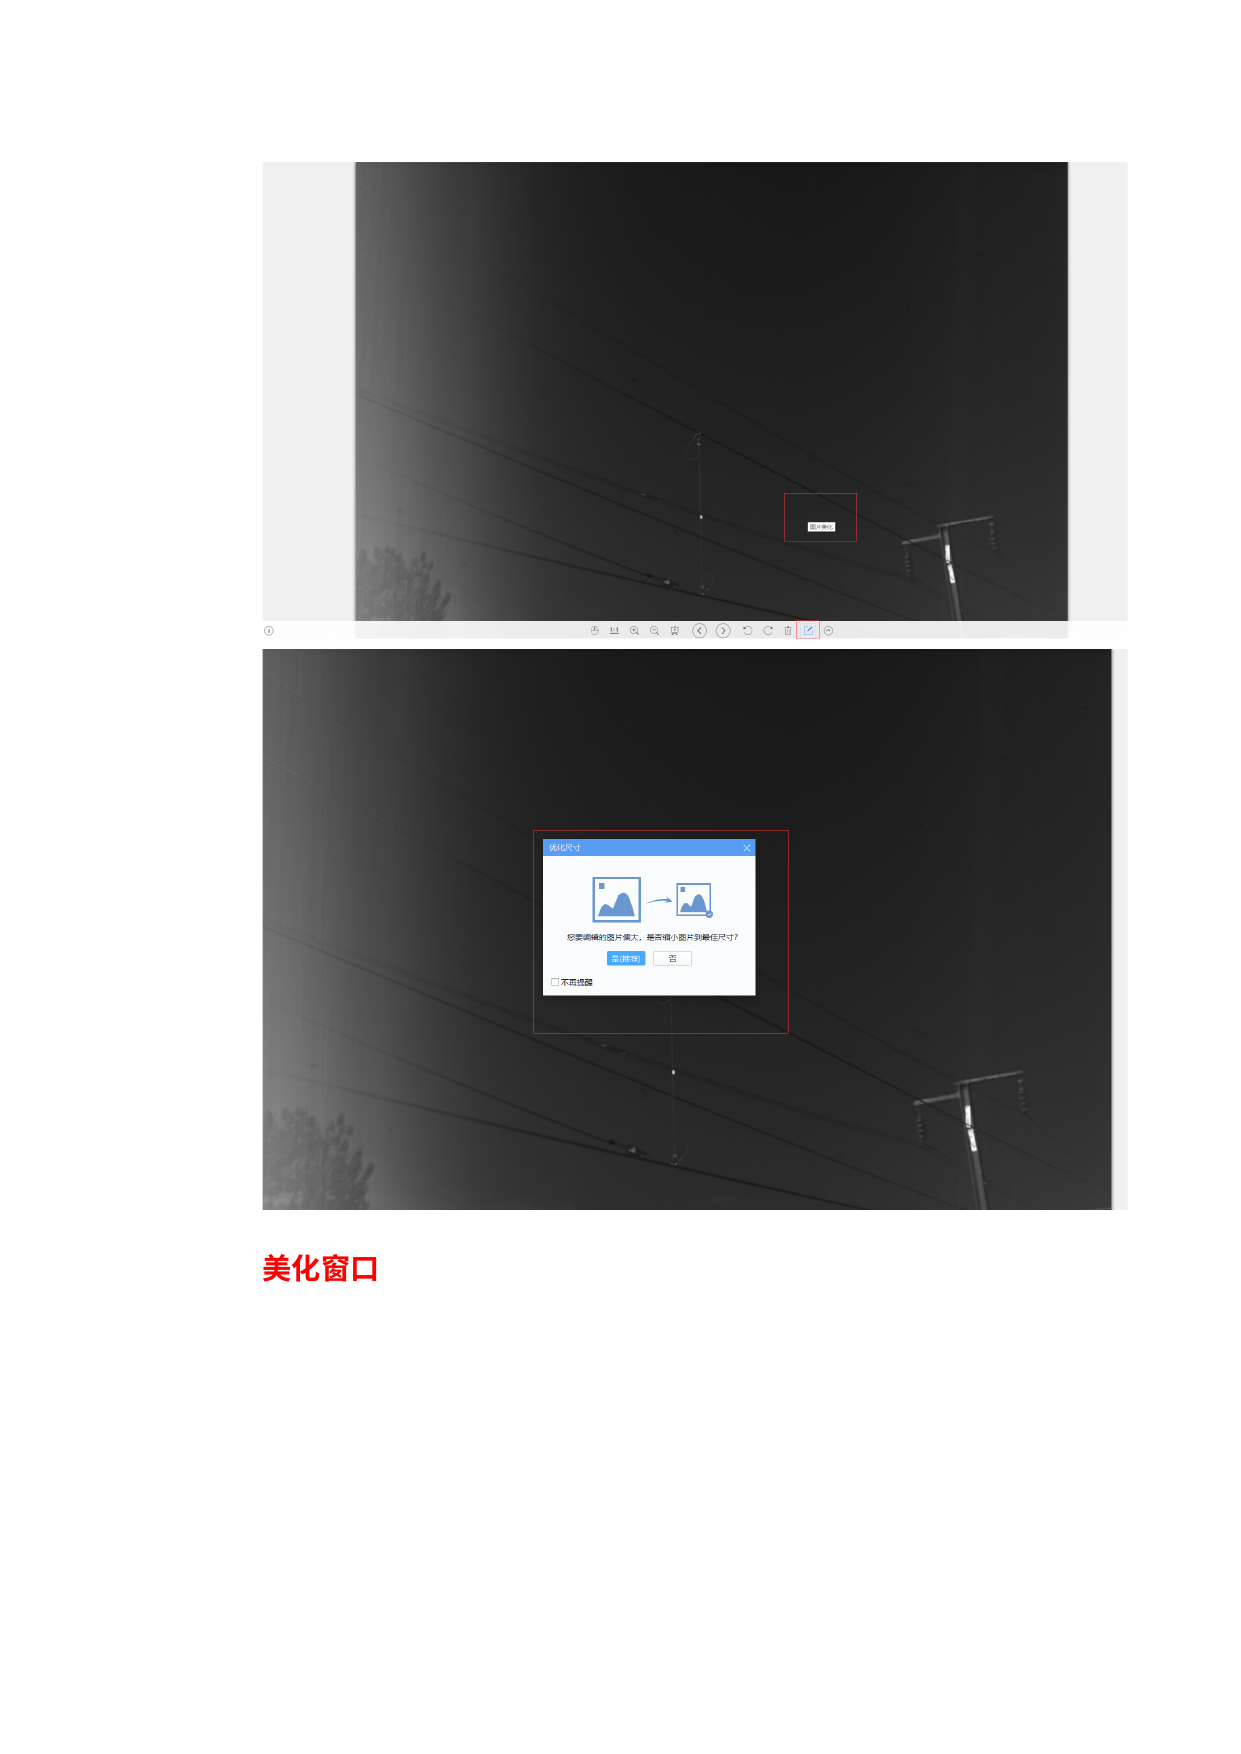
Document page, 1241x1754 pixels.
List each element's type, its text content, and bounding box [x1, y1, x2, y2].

list 美化窗口 [262, 1234, 1053, 1299]
picture [262, 162, 1128, 639]
picture [262, 649, 1128, 1210]
